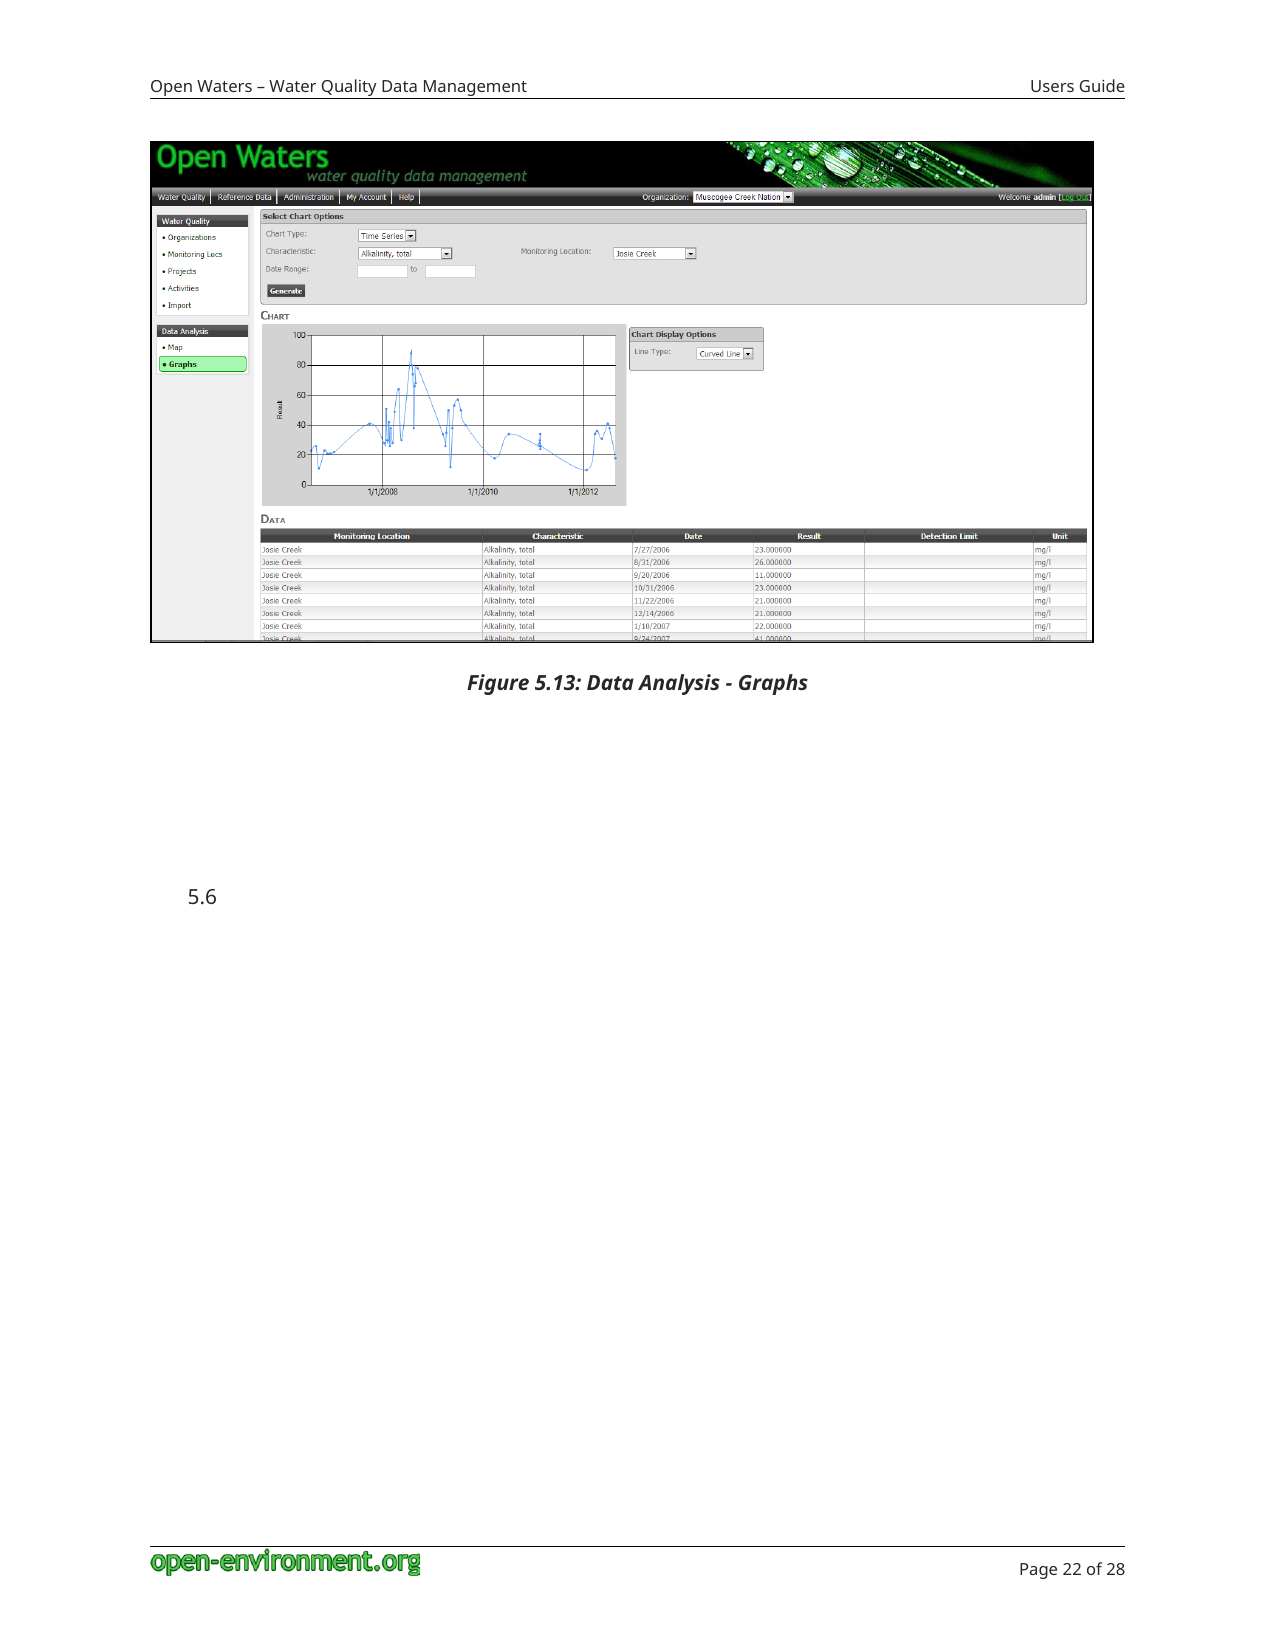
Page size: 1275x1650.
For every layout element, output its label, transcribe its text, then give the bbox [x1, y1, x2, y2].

picture [152, 142, 1092, 642]
picture [150, 1548, 421, 1576]
text Figure 5.13: Data Analysis - Graphs [150, 668, 1125, 697]
